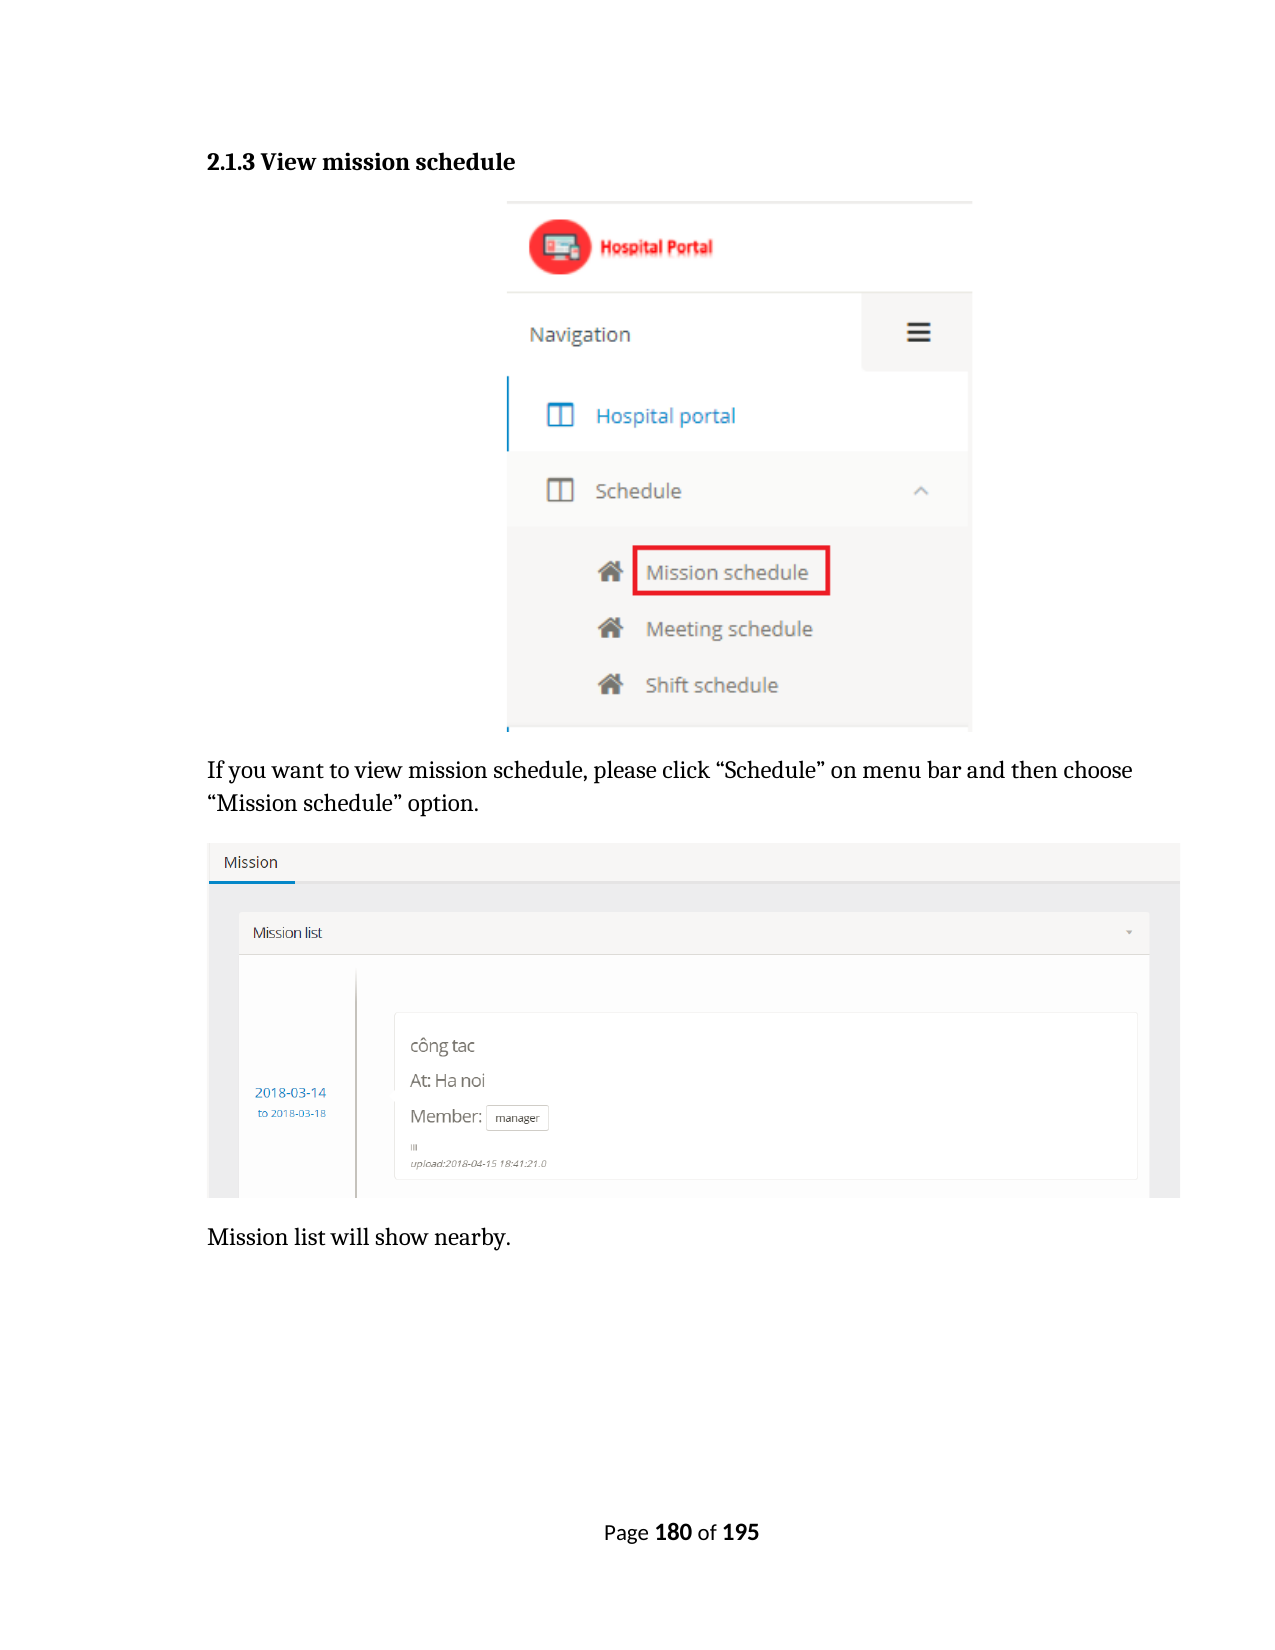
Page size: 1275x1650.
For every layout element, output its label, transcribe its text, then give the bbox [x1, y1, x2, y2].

text If you want to view mission schedule, please click “Schedule” on menu bar and then choose “Mission schedule” option. [207, 756, 1157, 818]
picture [506, 201, 973, 732]
picture [206, 843, 1181, 1198]
text 2.1.3 View mission schedule [207, 148, 1157, 176]
text Mission list will show nearby. [207, 1223, 1157, 1252]
